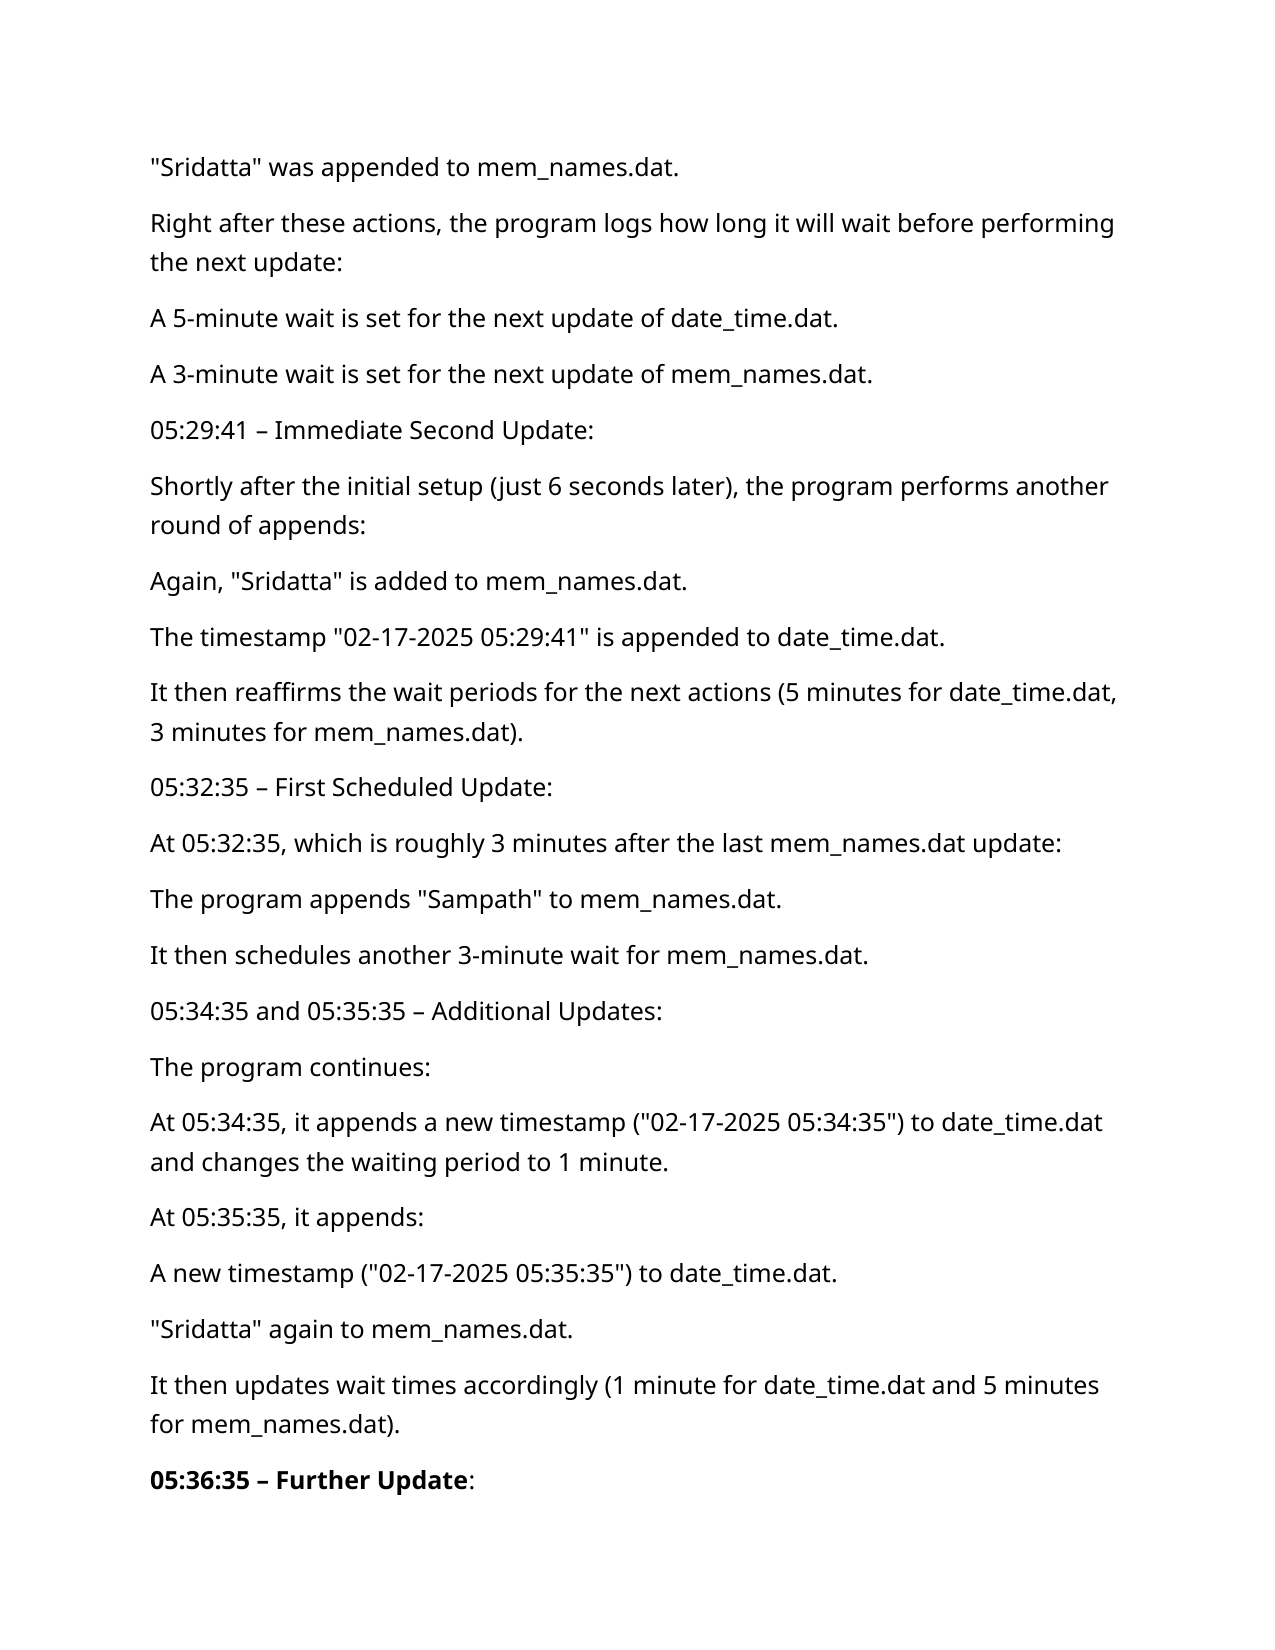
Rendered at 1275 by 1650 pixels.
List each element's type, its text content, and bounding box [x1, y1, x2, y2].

text It then reaffirms the wait periods for the next actions (5 minutes for date_time.dat, 3 minutes for mem_names.dat). [150, 675, 1125, 748]
text It then updates wait times accordingly (1 minute for date_time.dat and 5 minutes for mem_names.dat). [150, 1367, 1125, 1441]
text At 05:34:35, it appends a new timestamp ("02-17-2025 05:34:35") to date_time.dat and changes the waiting period to 1 minute. [150, 1105, 1125, 1178]
text 05:29:41 – Immediate Second Update: [150, 412, 1125, 447]
text The program continues: [150, 1049, 1125, 1083]
text A 3-minute wait is set for the next update of mem_names.dat. [150, 357, 1125, 391]
text It then schedules another 3-minute wait for mem_names.dat. [150, 937, 1125, 972]
text "Sridatta" was appended to mem_names.dat. [150, 150, 1125, 184]
text At 05:32:35, which is roughly 3 minutes after the last mem_names.dat update: [150, 826, 1125, 860]
text Again, "Sridatta" is added to mem_names.dat. [150, 563, 1125, 597]
text Right after these actions, the program logs how long it will wait before performing the next update: [150, 206, 1125, 279]
text The program appends "Sampath" to mem_names.dat. [150, 882, 1125, 916]
text Shortly after the initial setup (just 6 seconds later), the program performs another round of appends: [150, 468, 1125, 542]
text At 05:35:35, it appends: [150, 1200, 1125, 1234]
text 05:36:35 – Further Update: [150, 1462, 1125, 1497]
text "Sridatta" again to mem_names.dat. [150, 1312, 1125, 1346]
text A 5-minute wait is set for the next update of date_time.dat. [150, 301, 1125, 335]
text 05:32:35 – First Scheduled Update: [150, 770, 1125, 804]
text The timestamp "02-17-2025 05:29:41" is appended to date_time.dat. [150, 619, 1125, 653]
text 05:34:35 and 05:35:35 – Additional Updates: [150, 993, 1125, 1027]
text A new timestamp ("02-17-2025 05:35:35") to date_time.dat. [150, 1256, 1125, 1290]
